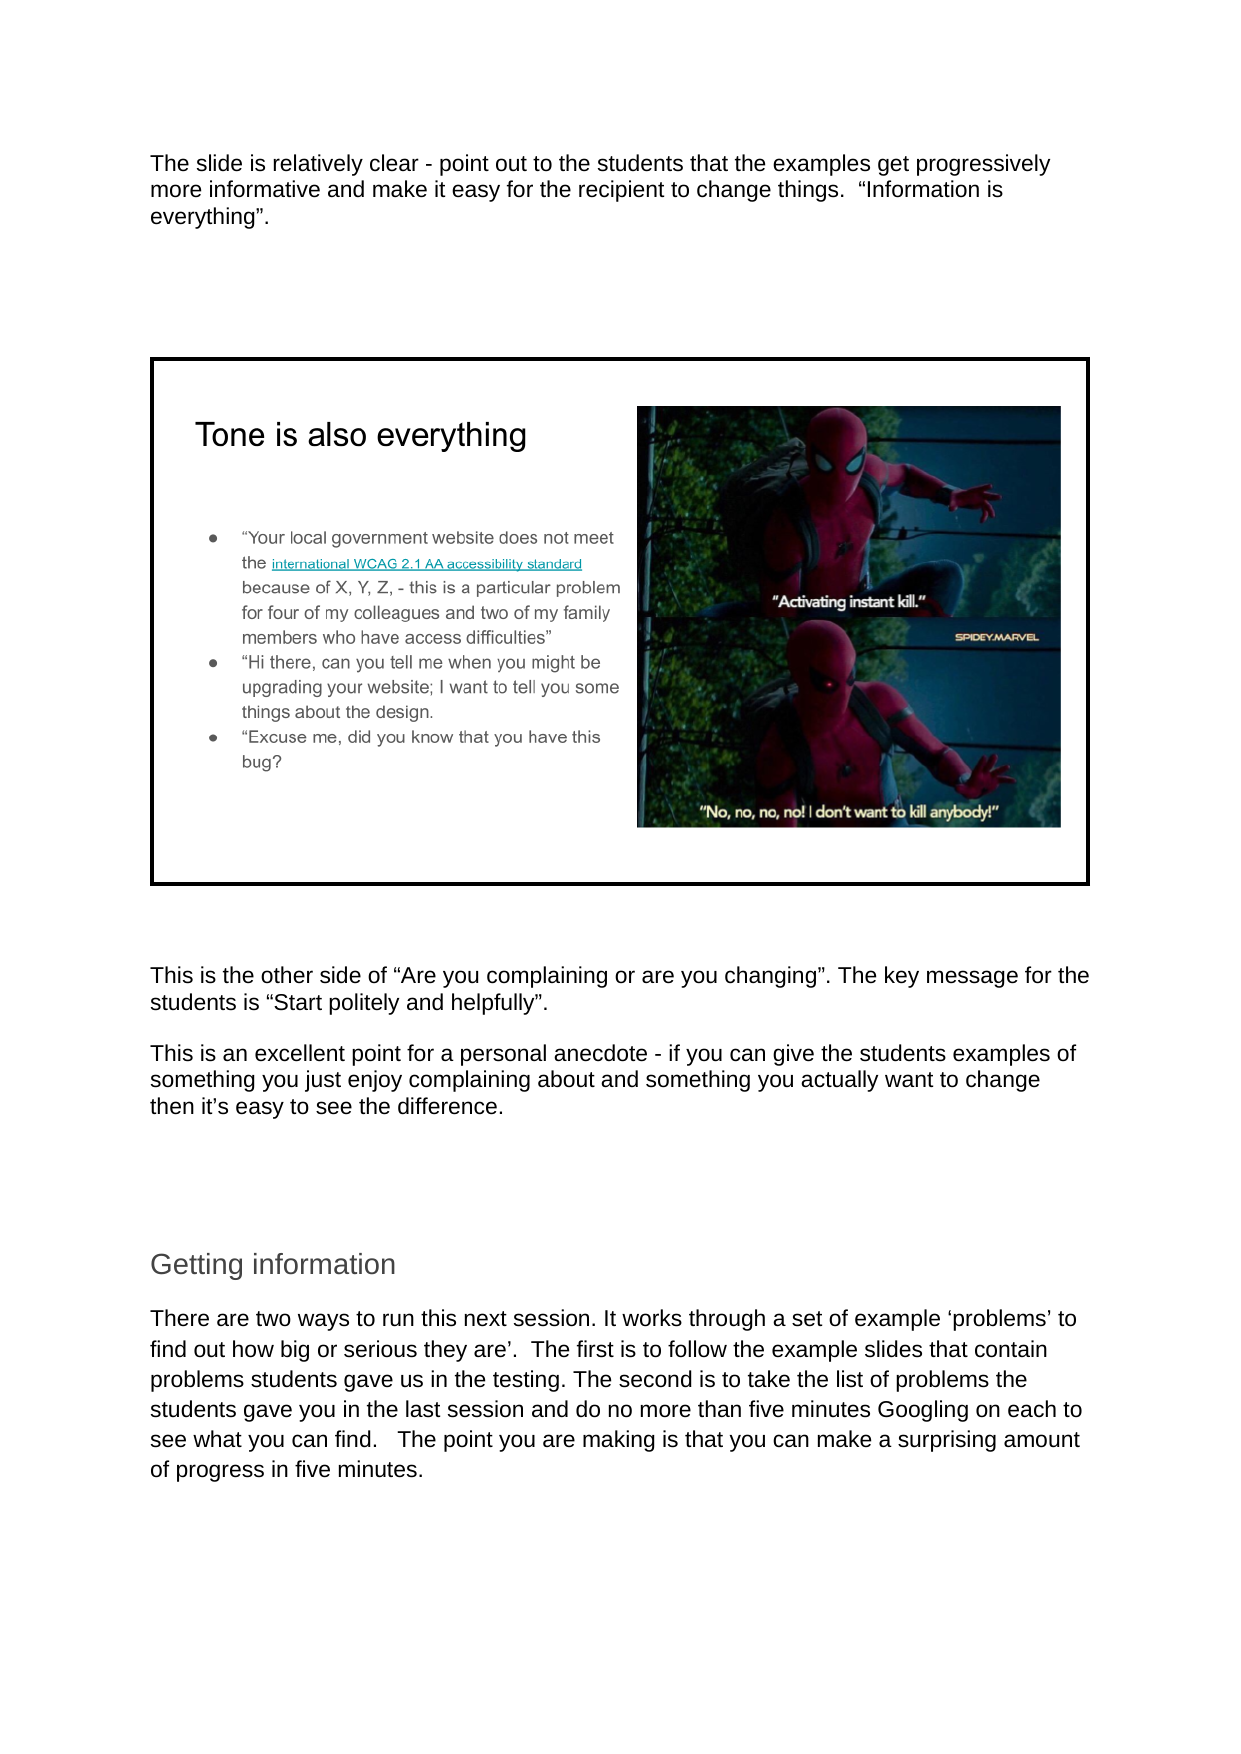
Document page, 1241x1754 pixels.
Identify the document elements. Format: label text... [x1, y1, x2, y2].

text The slide is relatively clear - point out to the students that the examples get progressively more informative and make it easy for the recipient to change things. “Information is everything”. [150, 150, 1090, 229]
picture [154, 361, 1086, 882]
text This is an excellent point for a personal anecdote - if you can give the students examples of something you just enjoy complaining about and something you actually want to change then it’s easy to see the difference. [150, 1040, 1090, 1119]
text This is the other side of “Are you complaining or are you changing”. The key message for the students is “Start politely and helpfully”. [150, 962, 1090, 1015]
subtitle Getting information [150, 1247, 1090, 1280]
text There are two ways to run this next session. It works through a set of example ‘problems’ to find out how big or serious they are’. The first is to follow the example slides that contain problems students gave us in the testing. The second is to take the list of problems the students gave you in the last session and do no more than five minutes Googling on each to see what you can find. The point you are making is that you can make a surprising amount of progress in five minutes. [150, 1305, 1090, 1483]
